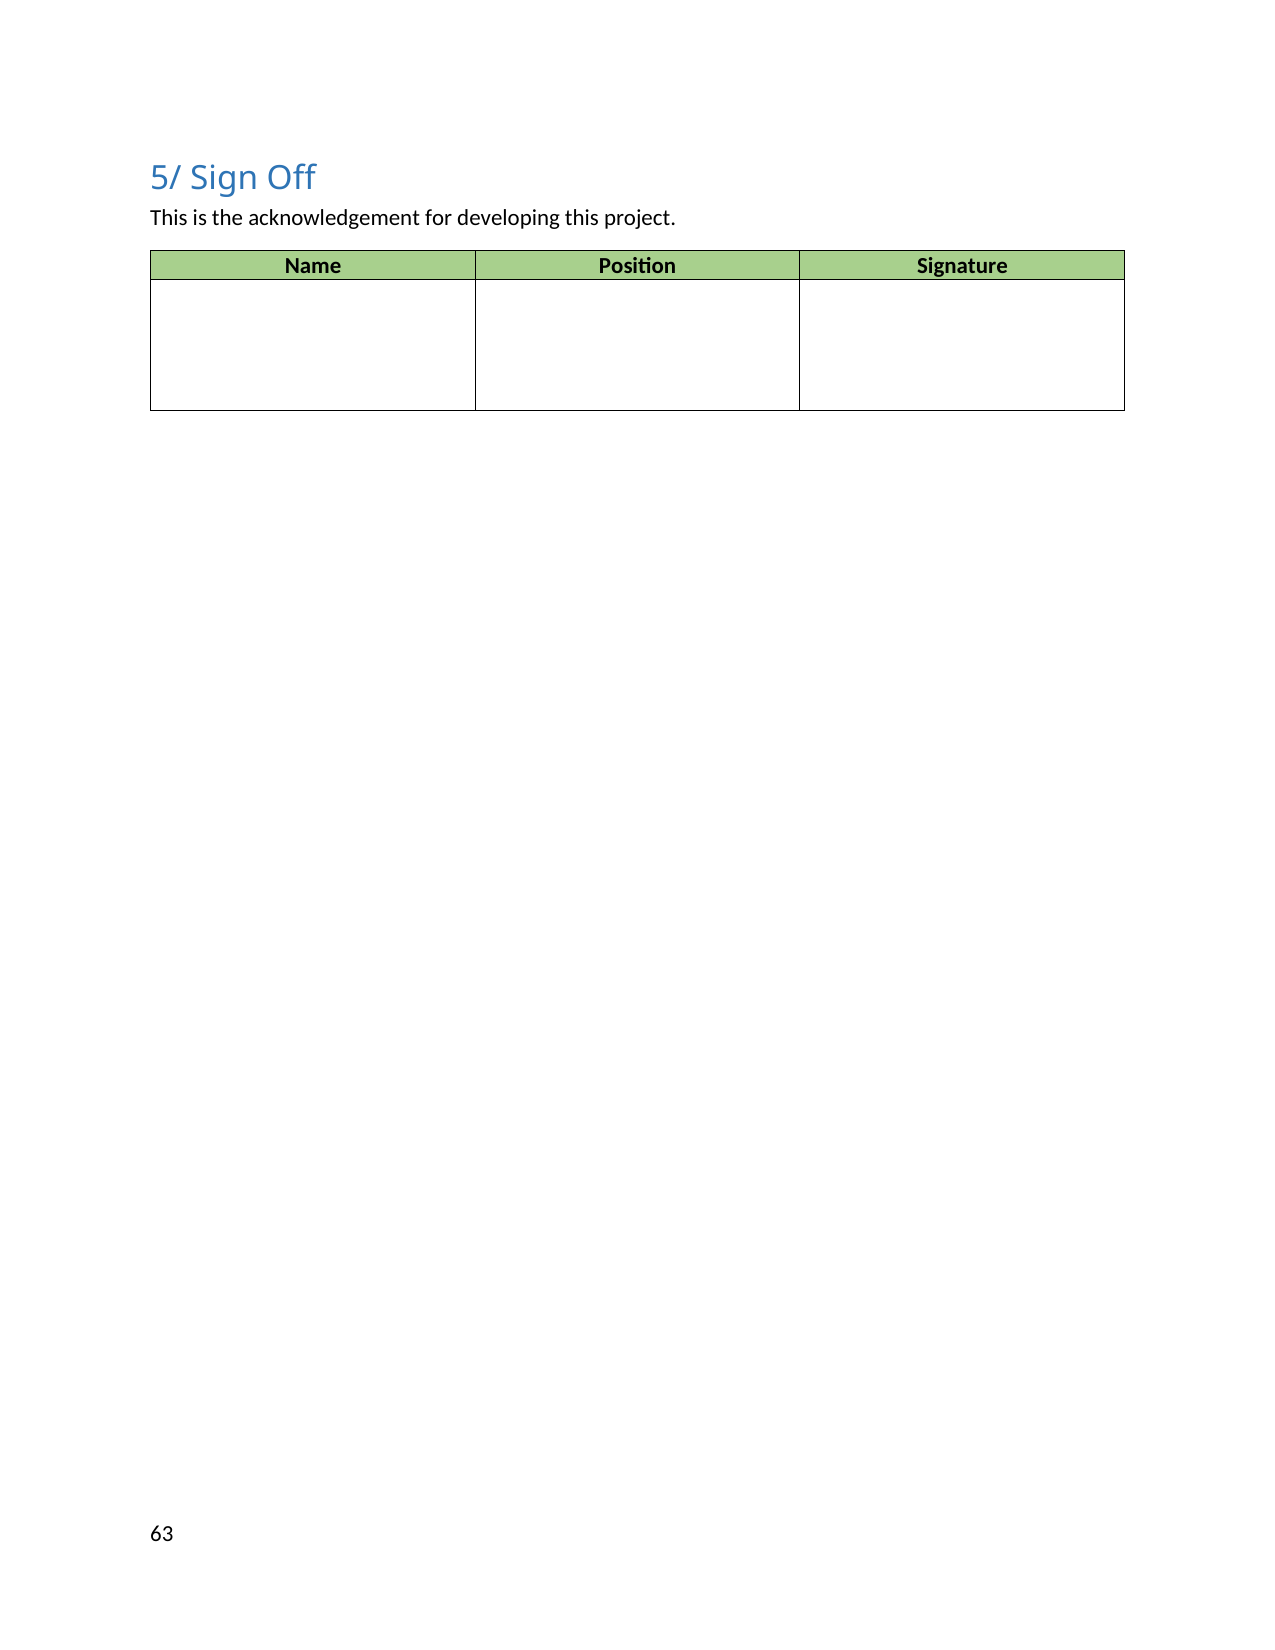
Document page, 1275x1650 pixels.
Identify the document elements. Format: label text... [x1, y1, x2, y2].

table_header Signature [800, 251, 1124, 279]
table_cell [151, 280, 475, 410]
text This is the acknowledgement for developing this project. [150, 203, 1125, 231]
table_cell [476, 280, 799, 410]
subtitle 5/ Sign Off [150, 154, 1125, 199]
table_cell [800, 280, 1124, 410]
table_header Position [476, 251, 799, 279]
table_header Name [151, 251, 475, 279]
